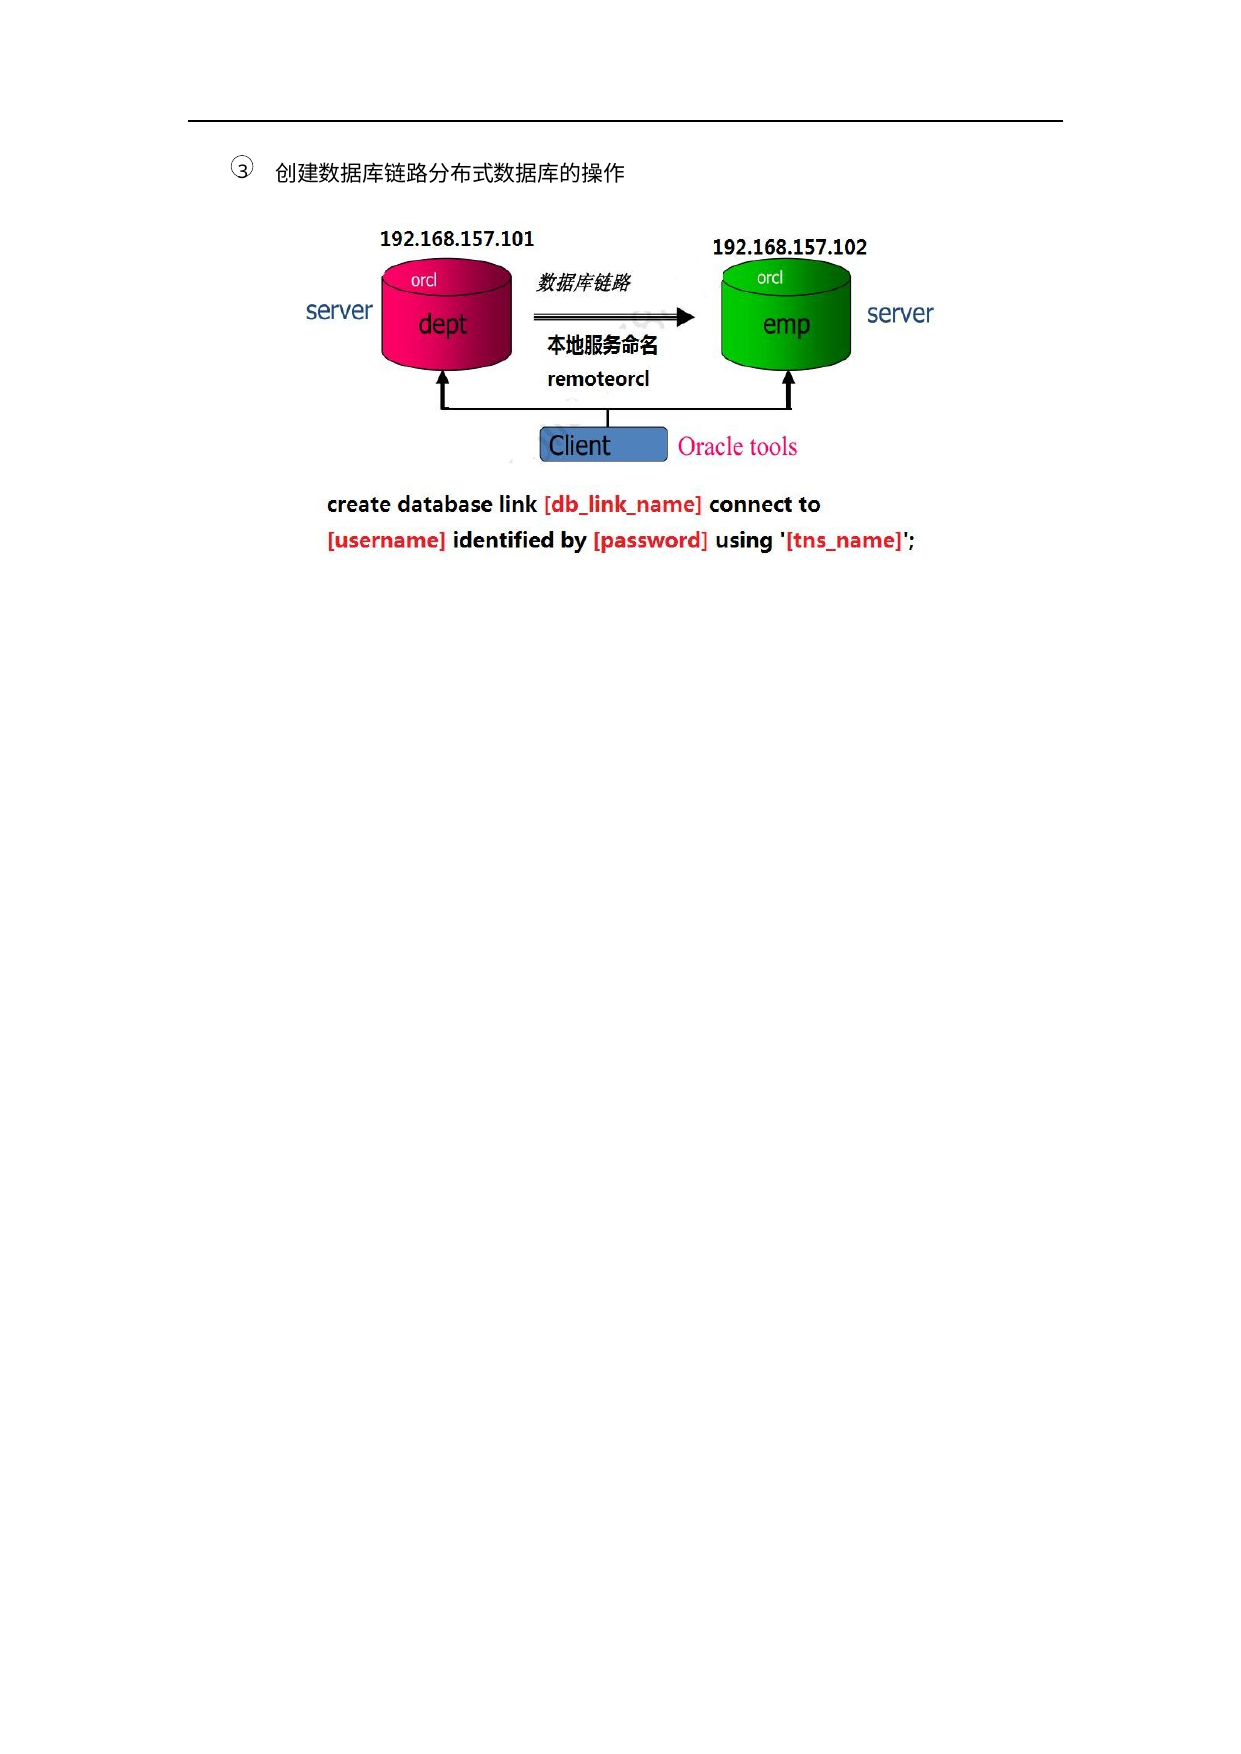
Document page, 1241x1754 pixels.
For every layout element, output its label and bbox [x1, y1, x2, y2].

picture [293, 223, 944, 467]
picture [315, 485, 924, 561]
